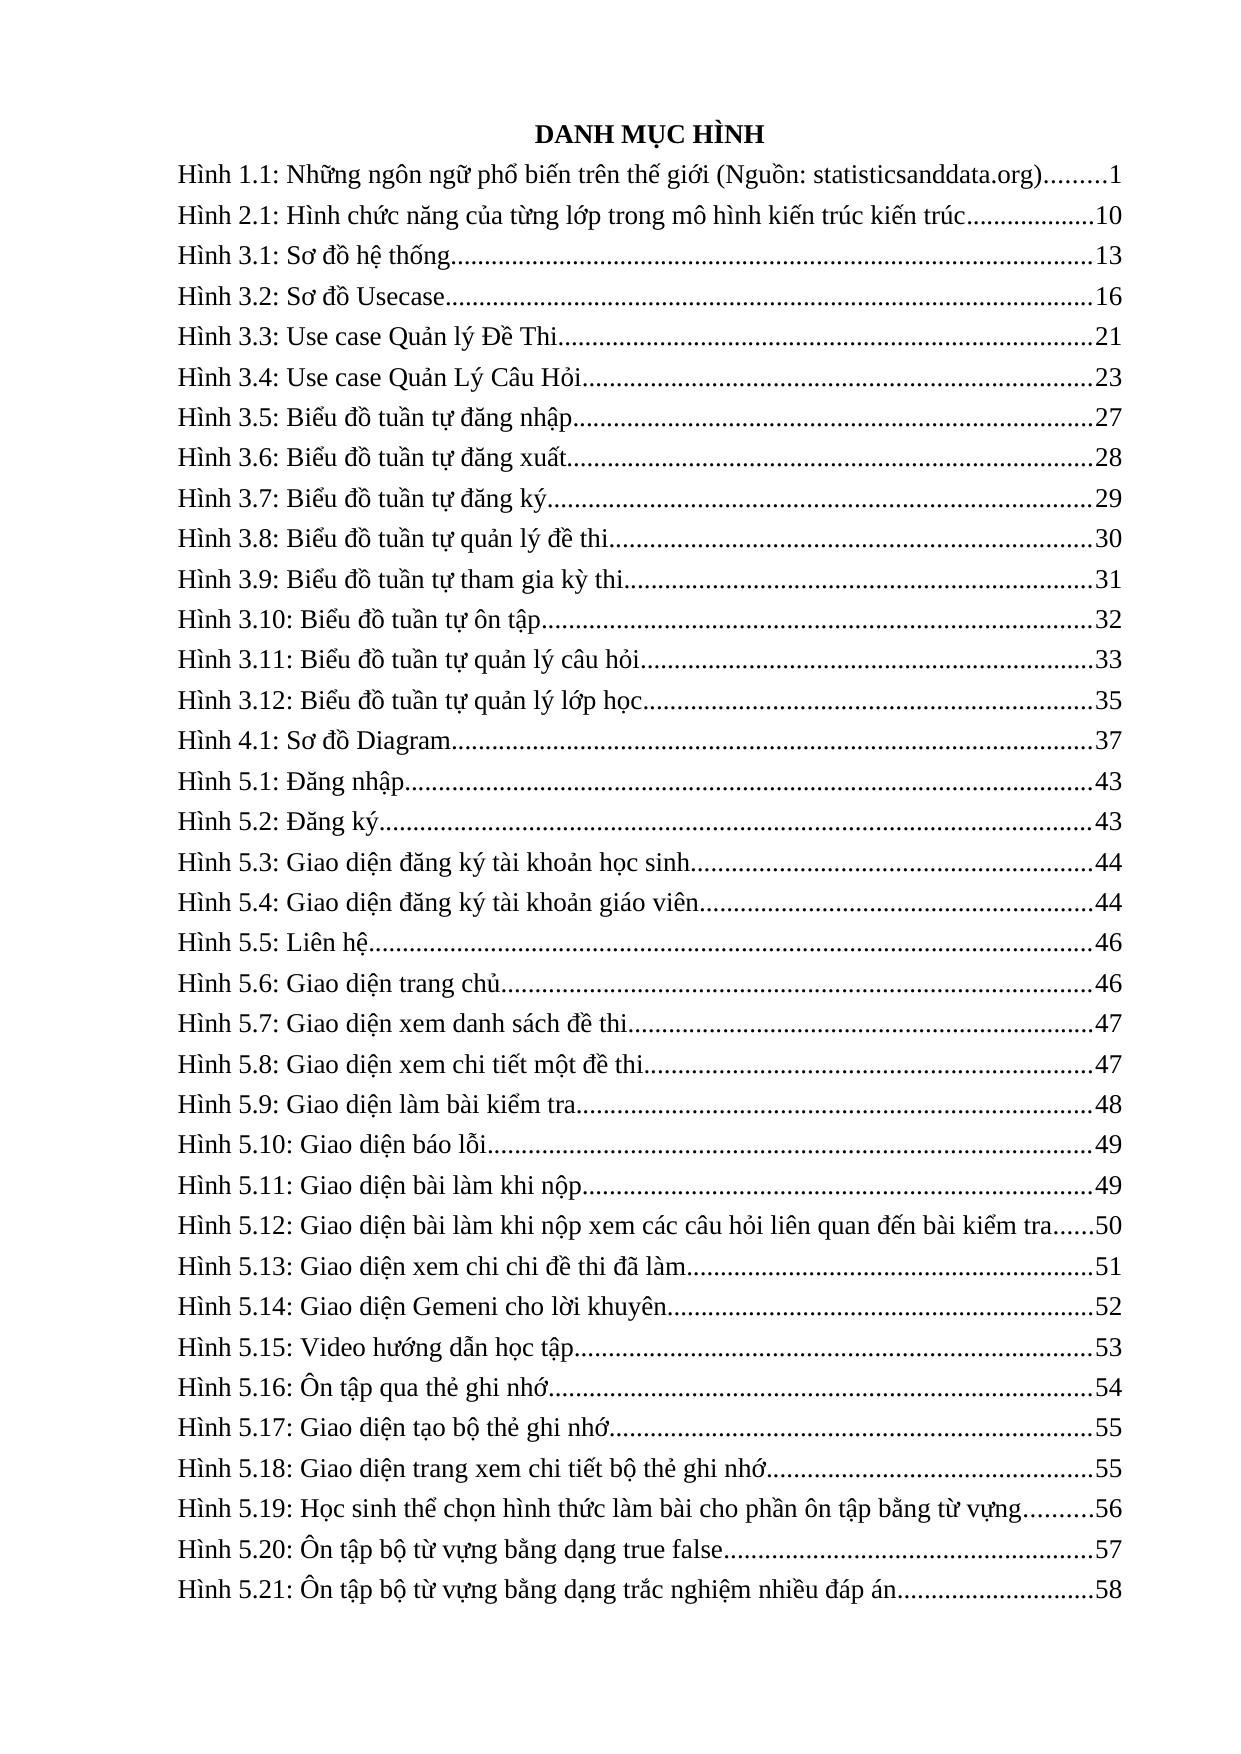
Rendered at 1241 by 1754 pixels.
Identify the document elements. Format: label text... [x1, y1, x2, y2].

text Hình 5.13: Giao diện xem chi chi đề thi đã làm 51 [177, 1250, 1122, 1281]
text Hình 5.5: Liên hệ 46 [177, 926, 1122, 958]
text Hình 3.2: Sơ đồ Usecase 16 [177, 280, 1122, 311]
text Hình 5.16: Ôn tập qua thẻ ghi nhớ 54 [177, 1371, 1122, 1402]
text Hình 3.6: Biểu đồ tuần tự đăng xuất 28 [177, 441, 1122, 473]
text Hình 5.8: Giao diện xem chi tiết một đề thi 47 [177, 1048, 1122, 1079]
text Hình 3.7: Biểu đồ tuần tự đăng ký 29 [177, 482, 1122, 513]
text Hình 5.20: Ôn tập bộ từ vựng bằng dạng true false 57 [177, 1533, 1122, 1564]
text Hình 5.18: Giao diện trang xem chi tiết bộ thẻ ghi nhớ 55 [177, 1452, 1122, 1483]
text Hình 5.21: Ôn tập bộ từ vựng bằng dạng trắc nghiệm nhiều đáp án 58 [177, 1573, 1122, 1604]
text Hình 3.1: Sơ đồ hệ thống 13 [177, 239, 1122, 271]
text Hình 5.17: Giao diện tạo bộ thẻ ghi nhớ 55 [177, 1411, 1122, 1443]
text Hình 5.9: Giao diện làm bài kiểm tra 48 [177, 1088, 1122, 1119]
text Hình 3.12: Biểu đồ tuần tự quản lý lớp học 35 [177, 684, 1122, 715]
text Hình 3.10: Biểu đồ tuần tự ôn tập 32 [177, 603, 1122, 634]
text Hình 5.10: Giao diện báo lỗi 49 [177, 1128, 1122, 1160]
text Hình 4.1: Sơ đồ Diagram 37 [177, 724, 1122, 756]
text Hình 5.4: Giao diện đăng ký tài khoản giáo viên 44 [177, 886, 1122, 917]
text Hình 3.9: Biểu đồ tuần tự tham gia kỳ thi 31 [177, 563, 1122, 594]
text Hình 5.14: Giao diện Gemeni cho lời khuyên 52 [177, 1290, 1122, 1321]
text Hình 5.7: Giao diện xem danh sách đề thi 47 [177, 1007, 1122, 1038]
text Hình 5.3: Giao diện đăng ký tài khoản học sinh 44 [177, 846, 1122, 877]
text Hình 5.11: Giao diện bài làm khi nộp 49 [177, 1169, 1122, 1200]
text Hình 5.12: Giao diện bài làm khi nộp xem các câu hỏi liên quan đến bài kiểm tra 50 [177, 1209, 1122, 1241]
text Hình 5.2: Đăng ký 43 [177, 805, 1122, 836]
text Hình 5.19: Học sinh thể chọn hình thức làm bài cho phần ôn tập bằng từ vựng 56 [177, 1492, 1122, 1523]
text Hình 1.1: Những ngôn ngữ phổ biến trên thế giới (Nguồn: statisticsanddata.org) 1 [177, 158, 1122, 190]
text DANH MỤC HÌNH [177, 118, 1122, 149]
text Hình 3.8: Biểu đồ tuần tự quản lý đề thi 30 [177, 522, 1122, 553]
text Hình 5.15: Video hướng dẫn học tập 53 [177, 1331, 1122, 1362]
text Hình 5.6: Giao diện trang chủ 46 [177, 967, 1122, 998]
text Hình 3.11: Biểu đồ tuần tự quản lý câu hỏi 33 [177, 643, 1122, 675]
text Hình 5.1: Đăng nhập 43 [177, 765, 1122, 796]
text Hình 3.3: Use case Quản lý Đề Thi 21 [177, 320, 1122, 351]
text Hình 3.5: Biểu đồ tuần tự đăng nhập 27 [177, 401, 1122, 432]
text Hình 2.1: Hình chức năng của từng lớp trong mô hình kiến trúc kiến trúc 10 [177, 199, 1122, 230]
text Hình 3.4: Use case Quản Lý Câu Hỏi 23 [177, 361, 1122, 392]
